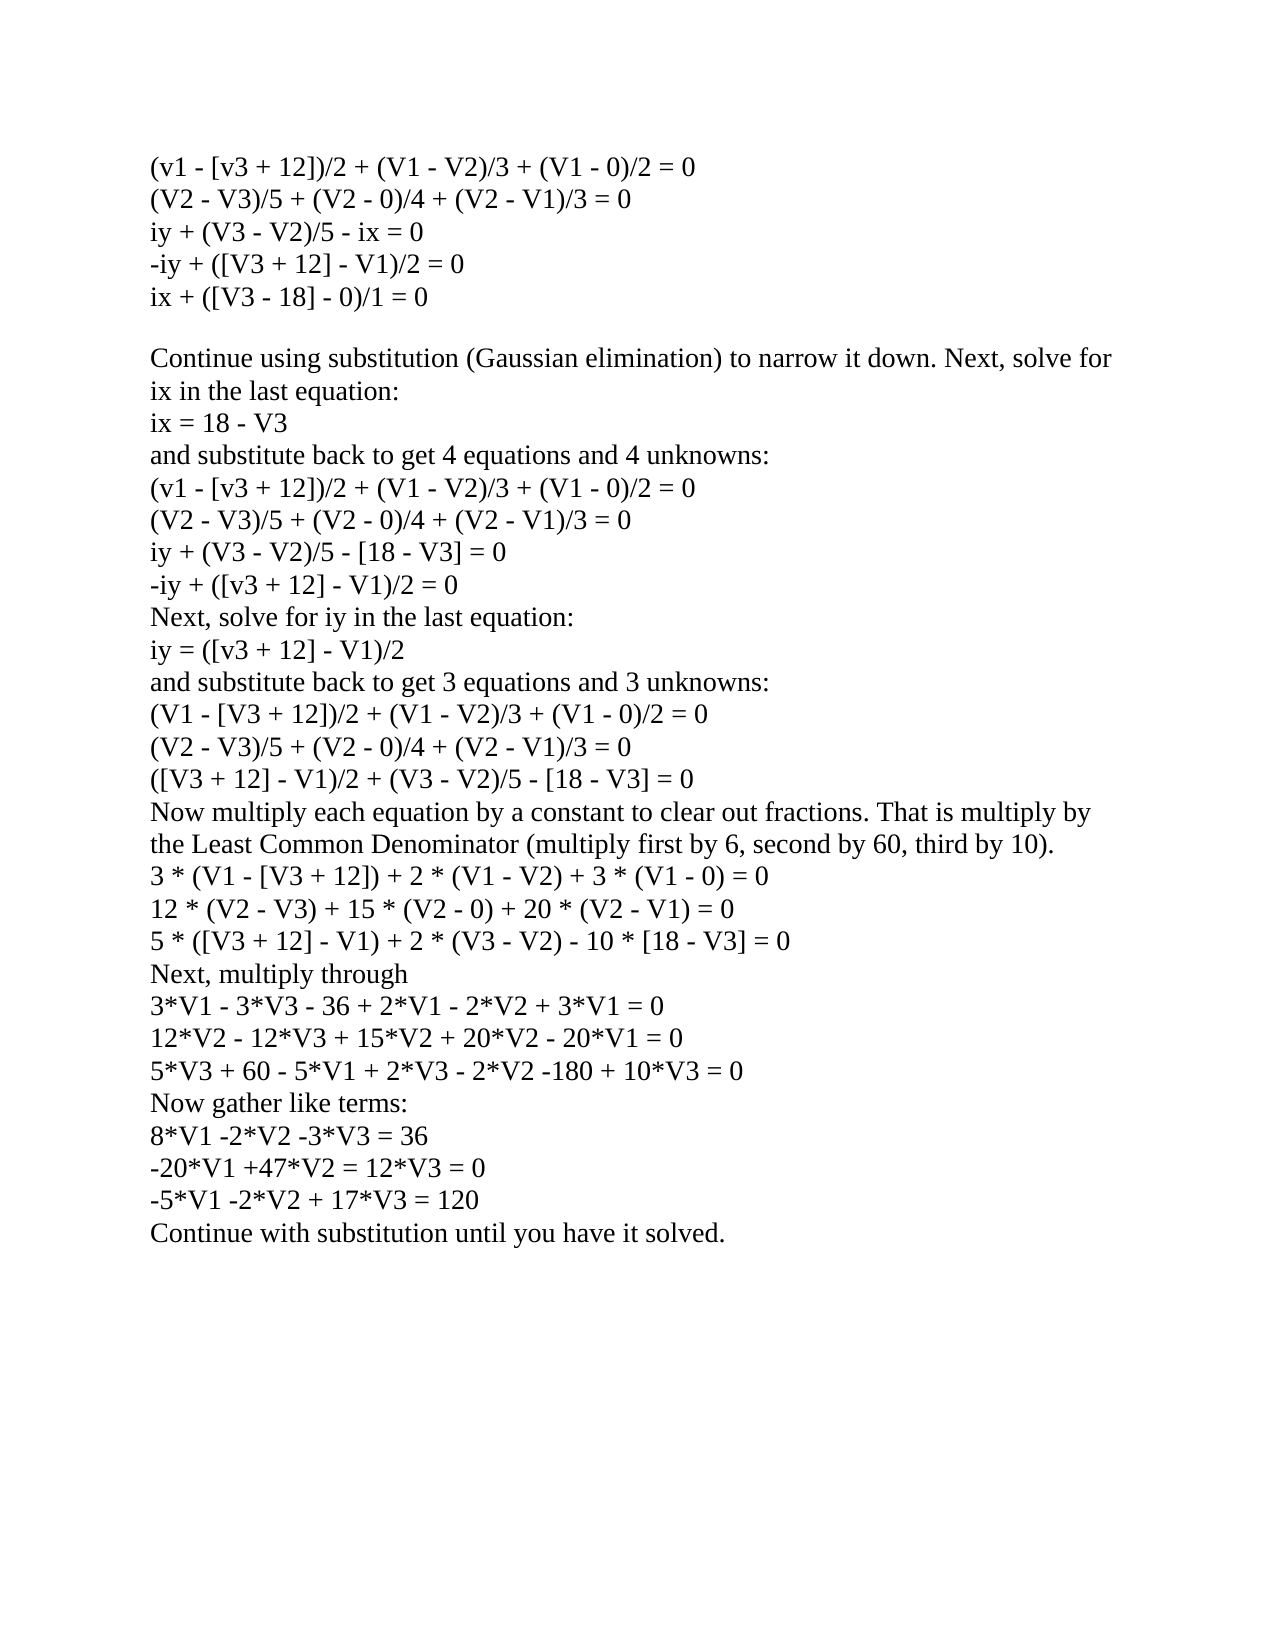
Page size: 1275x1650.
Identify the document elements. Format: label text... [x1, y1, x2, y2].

text Continue using substitution (Gaussian elimination) to narrow it down. Next, solve for ix in the last equation: ix = 18 - V3 and substitute back to get 4 equations and 4 unknowns: (v1 - [v3 + 12])/2 + (V1 - V2)/3 + (V1 - 0)/2 = 0 (V2 - V3)/5 + (V2 - 0)/4 + (V2 - V1)/3 = 0 iy + (V3 - V2)/5 - [18 - V3] = 0 -iy + ([v3 + 12] - V1)/2 = 0 Next, solve for iy in the last equation: iy = ([v3 + 12] - V1)/2 and substitute back to get 3 equations and 3 unknowns: (V1 - [V3 + 12])/2 + (V1 - V2)/3 + (V1 - 0)/2 = 0 (V2 - V3)/5 + (V2 - 0)/4 + (V2 - V1)/3 = 0 ([V3 + 12] - V1)/2 + (V3 - V2)/5 - [18 - V3] = 0 Now multiply each equation by a constant to clear out fractions. That is multiply by the Least Common Denominator (multiply first by 6, second by 60, third by 10). 3 * (V1 - [V3 + 12]) + 2 * (V1 - V2) + 3 * (V1 - 0) = 0 12 * (V2 - V3) + 15 * (V2 - 0) + 20 * (V2 - V1) = 0 5 * ([V3 + 12] - V1) + 2 * (V3 - V2) - 10 * [18 - V3] = 0 Next, multiply through 3*V1 - 3*V3 - 36 + 2*V1 - 2*V2 + 3*V1 = 0 12*V2 - 12*V3 + 15*V2 + 20*V2 - 20*V1 = 0 5*V3 + 60 - 5*V1 + 2*V3 - 2*V2 -180 + 10*V3 = 0 Now gather like terms: 8*V1 -2*V2 -3*V3 = 36 -20*V1 +47*V2 = 12*V3 = 0 -5*V1 -2*V2 + 17*V3 = 120 Continue with substitution until you have it solved. [150, 341, 1125, 1248]
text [150, 150, 1125, 312]
